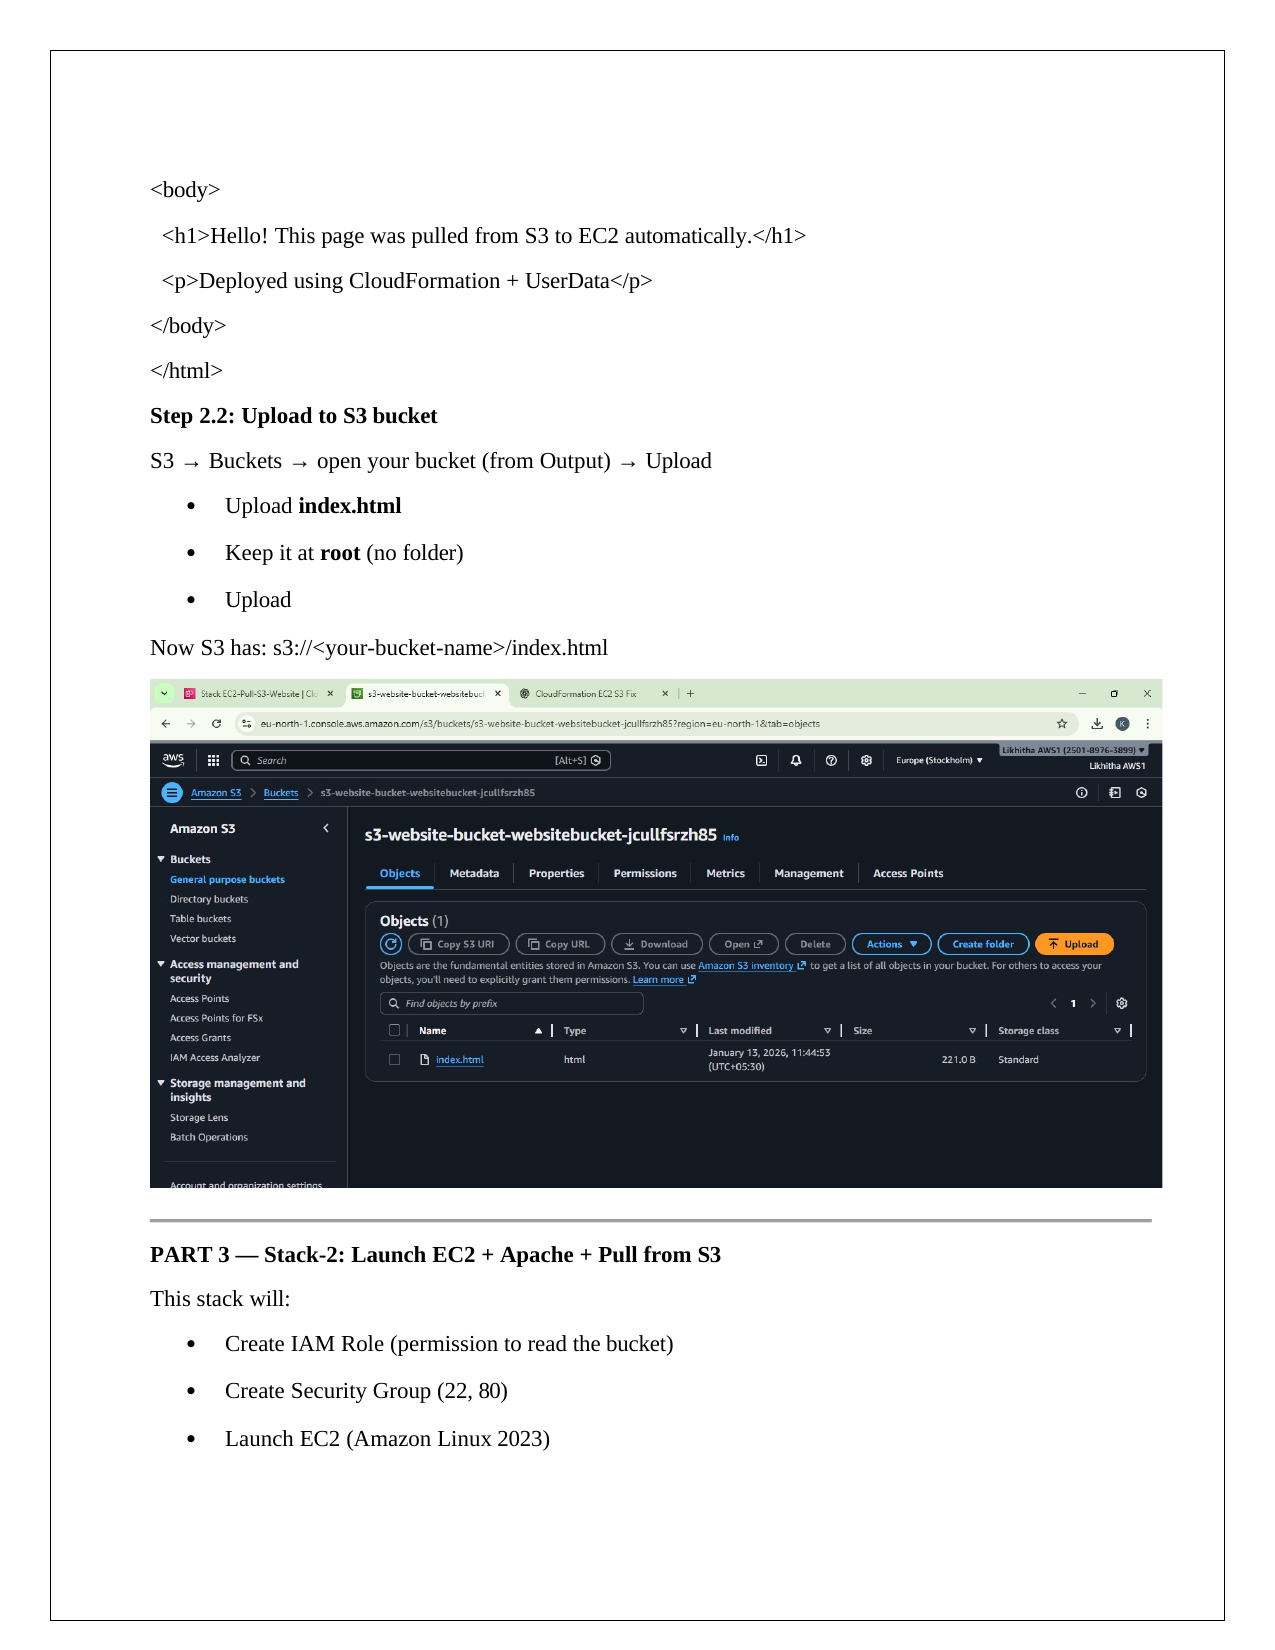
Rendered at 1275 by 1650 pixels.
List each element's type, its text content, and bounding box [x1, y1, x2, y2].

list Launch EC2 (Amazon Linux 2023) [187, 1424, 1200, 1451]
text S3 → Buckets → open your bucket (from Output) → Upload [150, 447, 1200, 473]
list Keep it at root (no folder) [187, 539, 1200, 566]
text <body> [150, 176, 1200, 203]
list Upload index.html [187, 492, 1200, 518]
text <p>Deployed using CloudFormation + UserData</p> [161, 267, 1200, 293]
picture [150, 679, 1163, 1188]
text <h1>Hello! This page was pulled from S3 to EC2 automatically.</h1> [161, 222, 1200, 248]
list Upload [187, 586, 1200, 613]
subtitle PART 3 — Stack-2: Launch EC2 + Apache + Pull from S3 [150, 1241, 1200, 1267]
text This stack will: [150, 1285, 1200, 1312]
text </html> [150, 357, 1200, 383]
list Create Security Group (22, 80) [187, 1378, 1200, 1404]
list Create IAM Role (permission to read the bucket) [187, 1330, 1200, 1357]
text </body> [150, 312, 1200, 338]
text Now S3 has: s3://<your-bucket-name>/index.html [150, 634, 1200, 660]
subtitle Step 2.2: Upload to S3 bucket [150, 402, 1200, 429]
